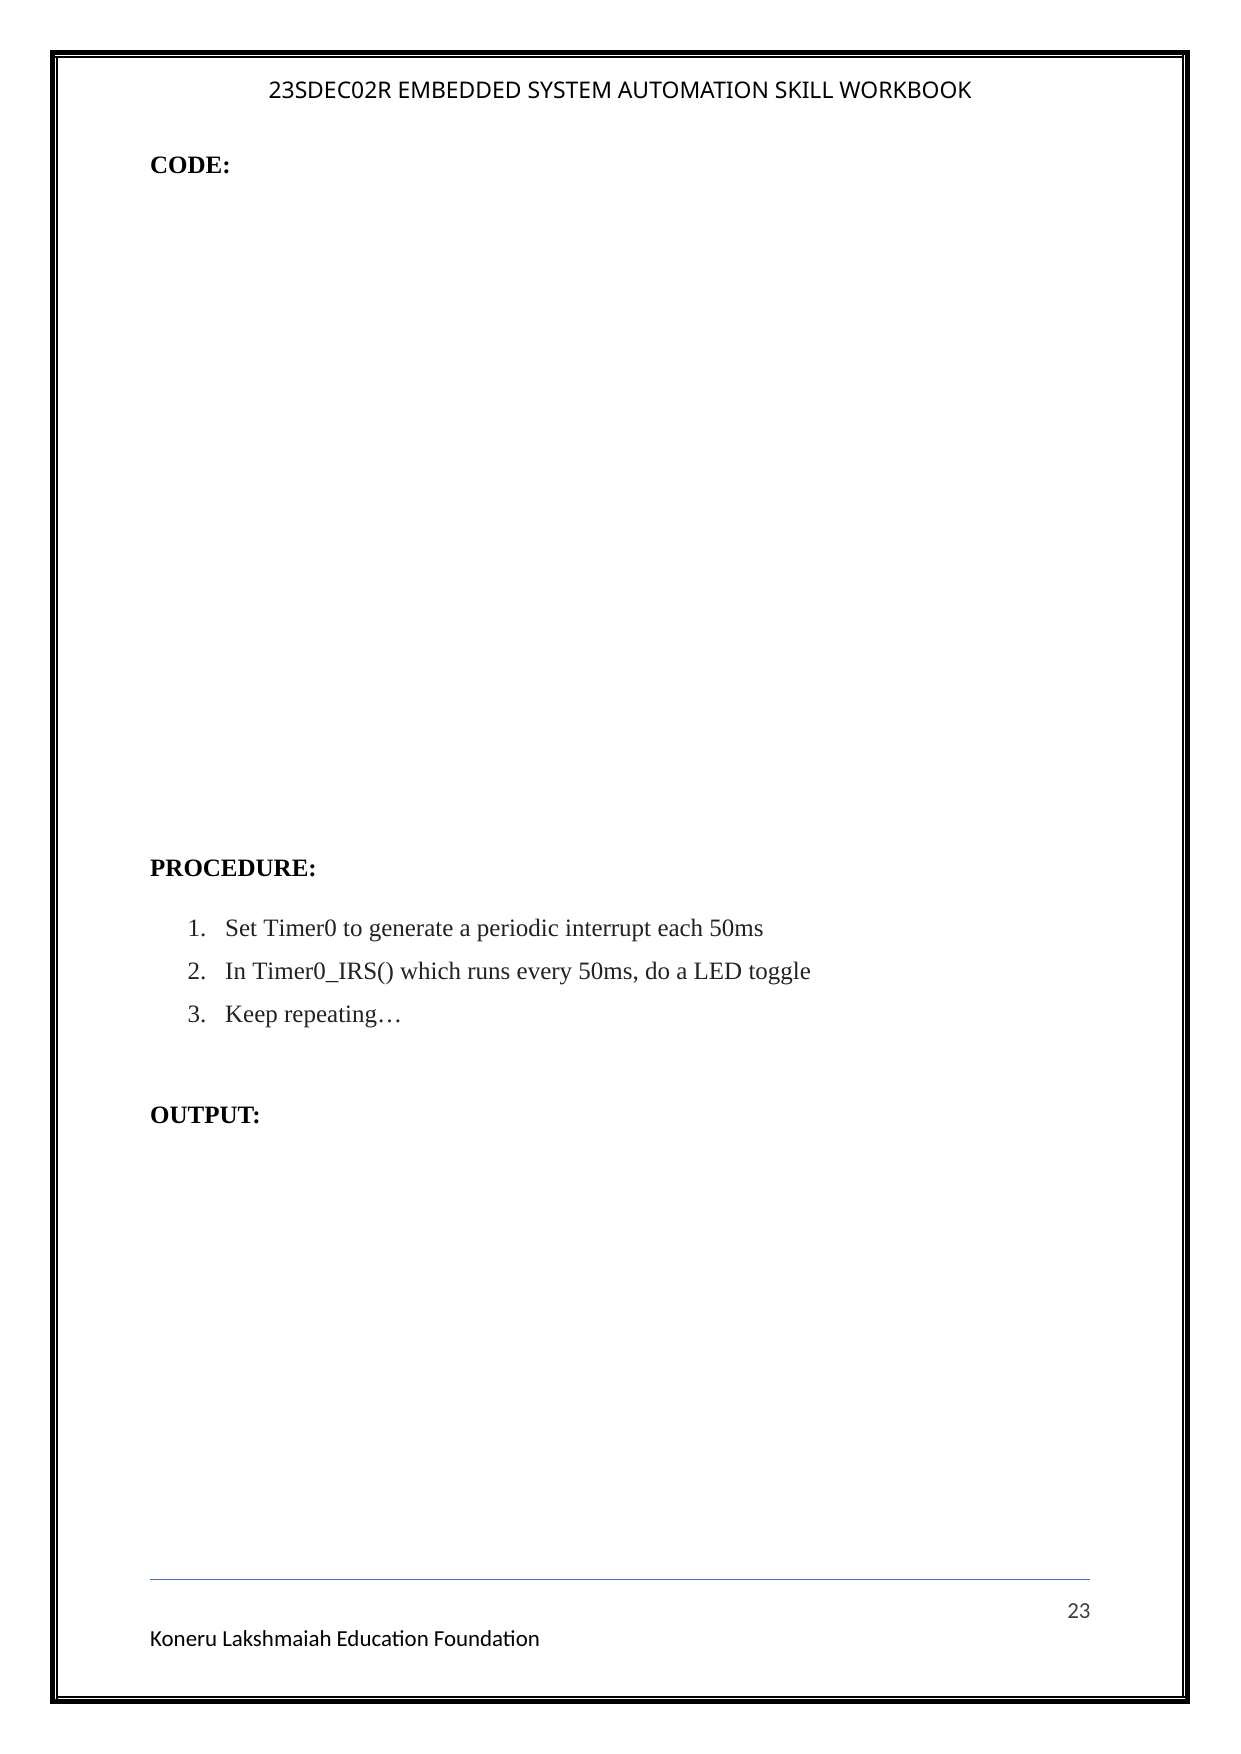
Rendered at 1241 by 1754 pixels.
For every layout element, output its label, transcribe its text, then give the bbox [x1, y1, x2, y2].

list Keep repeating… [187, 999, 1090, 1028]
list In Timer0_IRS() which runs every 50ms, do a LED toggle [187, 956, 1090, 985]
text CODE: [150, 150, 1090, 179]
list Set Timer0 to generate a periodic interrupt each 50ms [187, 913, 1090, 942]
text PROCEDURE: [150, 853, 1090, 882]
text OUTPUT: [150, 1100, 1090, 1129]
